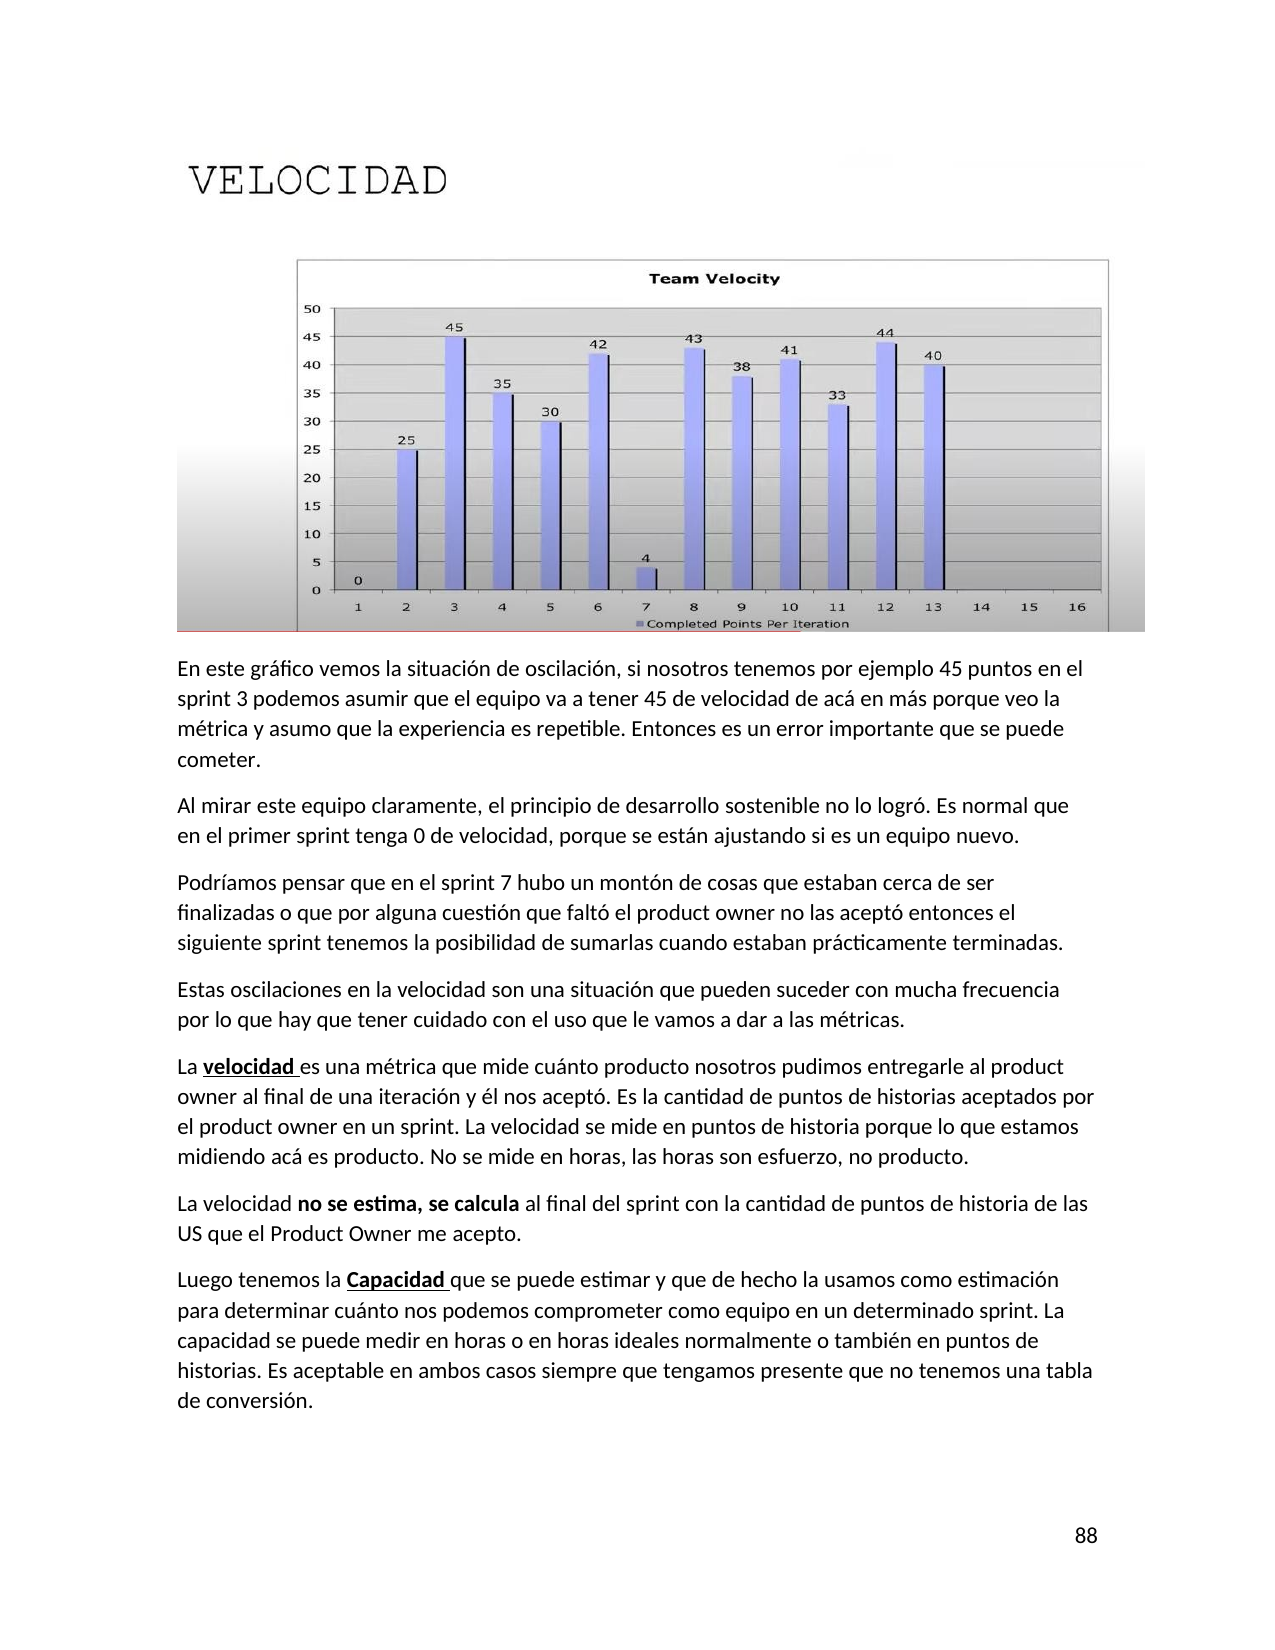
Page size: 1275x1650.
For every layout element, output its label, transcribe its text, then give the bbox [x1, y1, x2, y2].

text La velocidad no se estima, se calcula al final del sprint con la cantidad de puntos de historia de las US que el Product Owner me acepto. [177, 1189, 1096, 1247]
text Al mirar este equipo claramente, el principio de desarrollo sostenible no lo logró. Es normal que en el primer sprint tenga 0 de velocidad, porque se están ajustando si es un equipo nuevo. [177, 791, 1096, 849]
text Podríamos pensar que en el sprint 7 hubo un montón de cosas que estaban cerca de ser finalizadas o que por alguna cuestión que faltó el product owner no las aceptó entonces el siguiente sprint tenemos la posibilidad de sumarlas cuando estaban prácticamente terminadas. [177, 868, 1076, 956]
picture [177, 147, 1145, 632]
text Luego tenemos la Capacidad que se puede estimar y que de hecho la usamos como estimación para determinar cuánto nos podemos comprometer como equipo en un determinado sprint. La capacidad se puede medir en horas o en horas ideales normalmente o también en puntos de historias. Es aceptable en ambos casos siempre que tengamos presente que no tenemos una tabla de conversión. [177, 1266, 1096, 1414]
text La velocidad es una métrica que mide cuánto producto nosotros pudimos entregarle al product owner al final de una iteración y él nos aceptó. Es la cantidad de puntos de historias aceptados por el product owner en un sprint. La velocidad se mide en puntos de historia porque lo que estamos midiendo acá es producto. No se mide en horas, las horas son esfuerzo, no producto. [177, 1052, 1096, 1171]
text En este gráfico vemos la situación de oscilación, si nosotros tenemos por ejemplo 45 puntos en el sprint 3 podemos asumir que el equipo va a tener 45 de velocidad de acá en más porque veo la métrica y asumo que la experiencia es repetible. Entonces es un error importante que se puede cometer. [177, 654, 1096, 773]
text Estas oscilaciones en la velocidad son una situación que pueden suceder con mucha frecuencia por lo que hay que tener cuidado con el uso que le vamos a dar a las métricas. [177, 975, 1096, 1033]
